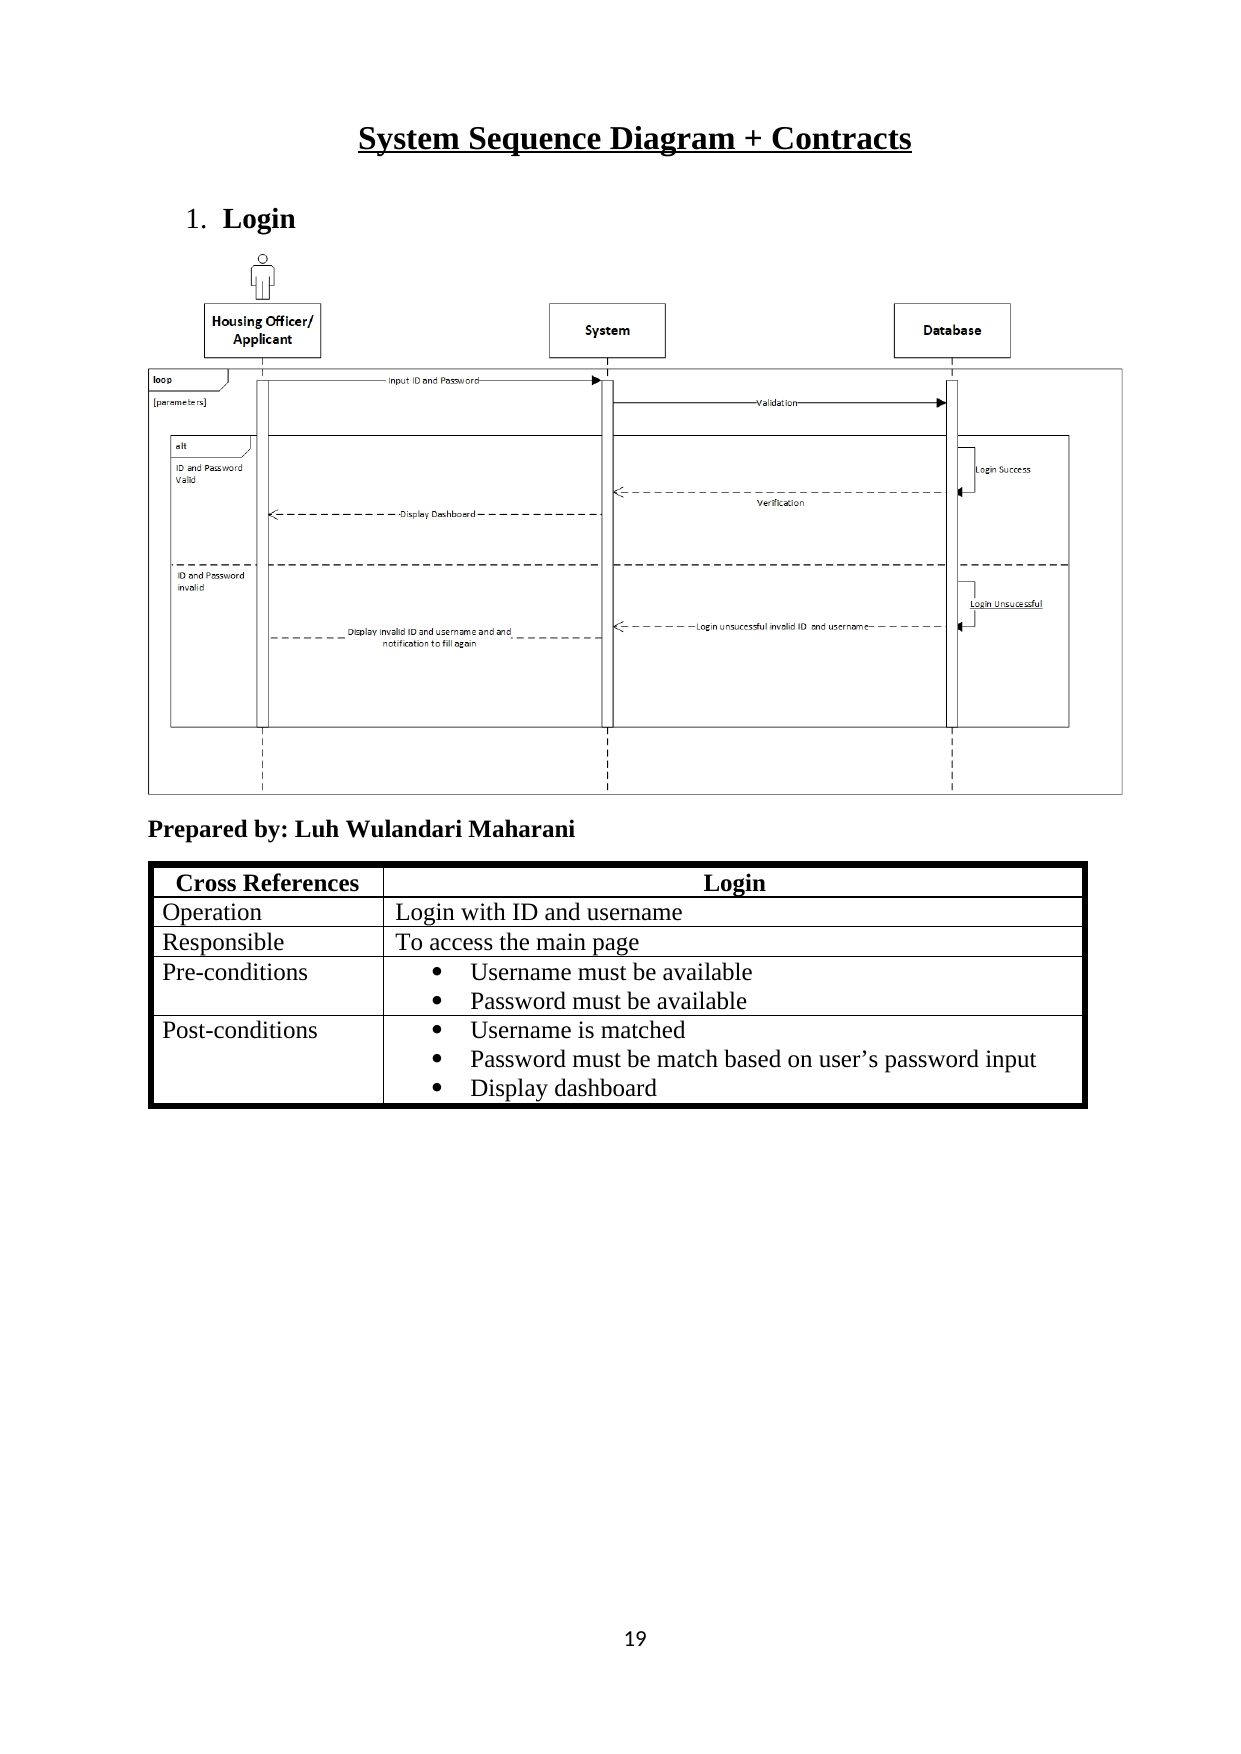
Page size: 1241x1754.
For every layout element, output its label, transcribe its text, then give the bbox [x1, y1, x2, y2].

table_cell Post-conditions [154, 1016, 383, 1103]
table_cell Responsible [154, 927, 383, 956]
table_header Cross References [154, 868, 383, 896]
picture [147, 253, 1123, 795]
list Login [185, 201, 1122, 234]
table_cell Login with ID and username [384, 898, 1082, 926]
table_cell Pre-conditions [154, 957, 383, 1014]
table_cell Operation [154, 898, 383, 926]
table_cell Username is matched Password must be match based on user’s password input Display dashboard [384, 1016, 1082, 1103]
text Prepared by: Luh Wulandari Maharani [148, 814, 1122, 842]
table_cell Username must be available Password must be available [384, 957, 1082, 1014]
table_header Login [384, 868, 1082, 896]
table_cell To access the main page [384, 927, 1082, 956]
text System Sequence Diagram + Contracts [148, 118, 1122, 198]
